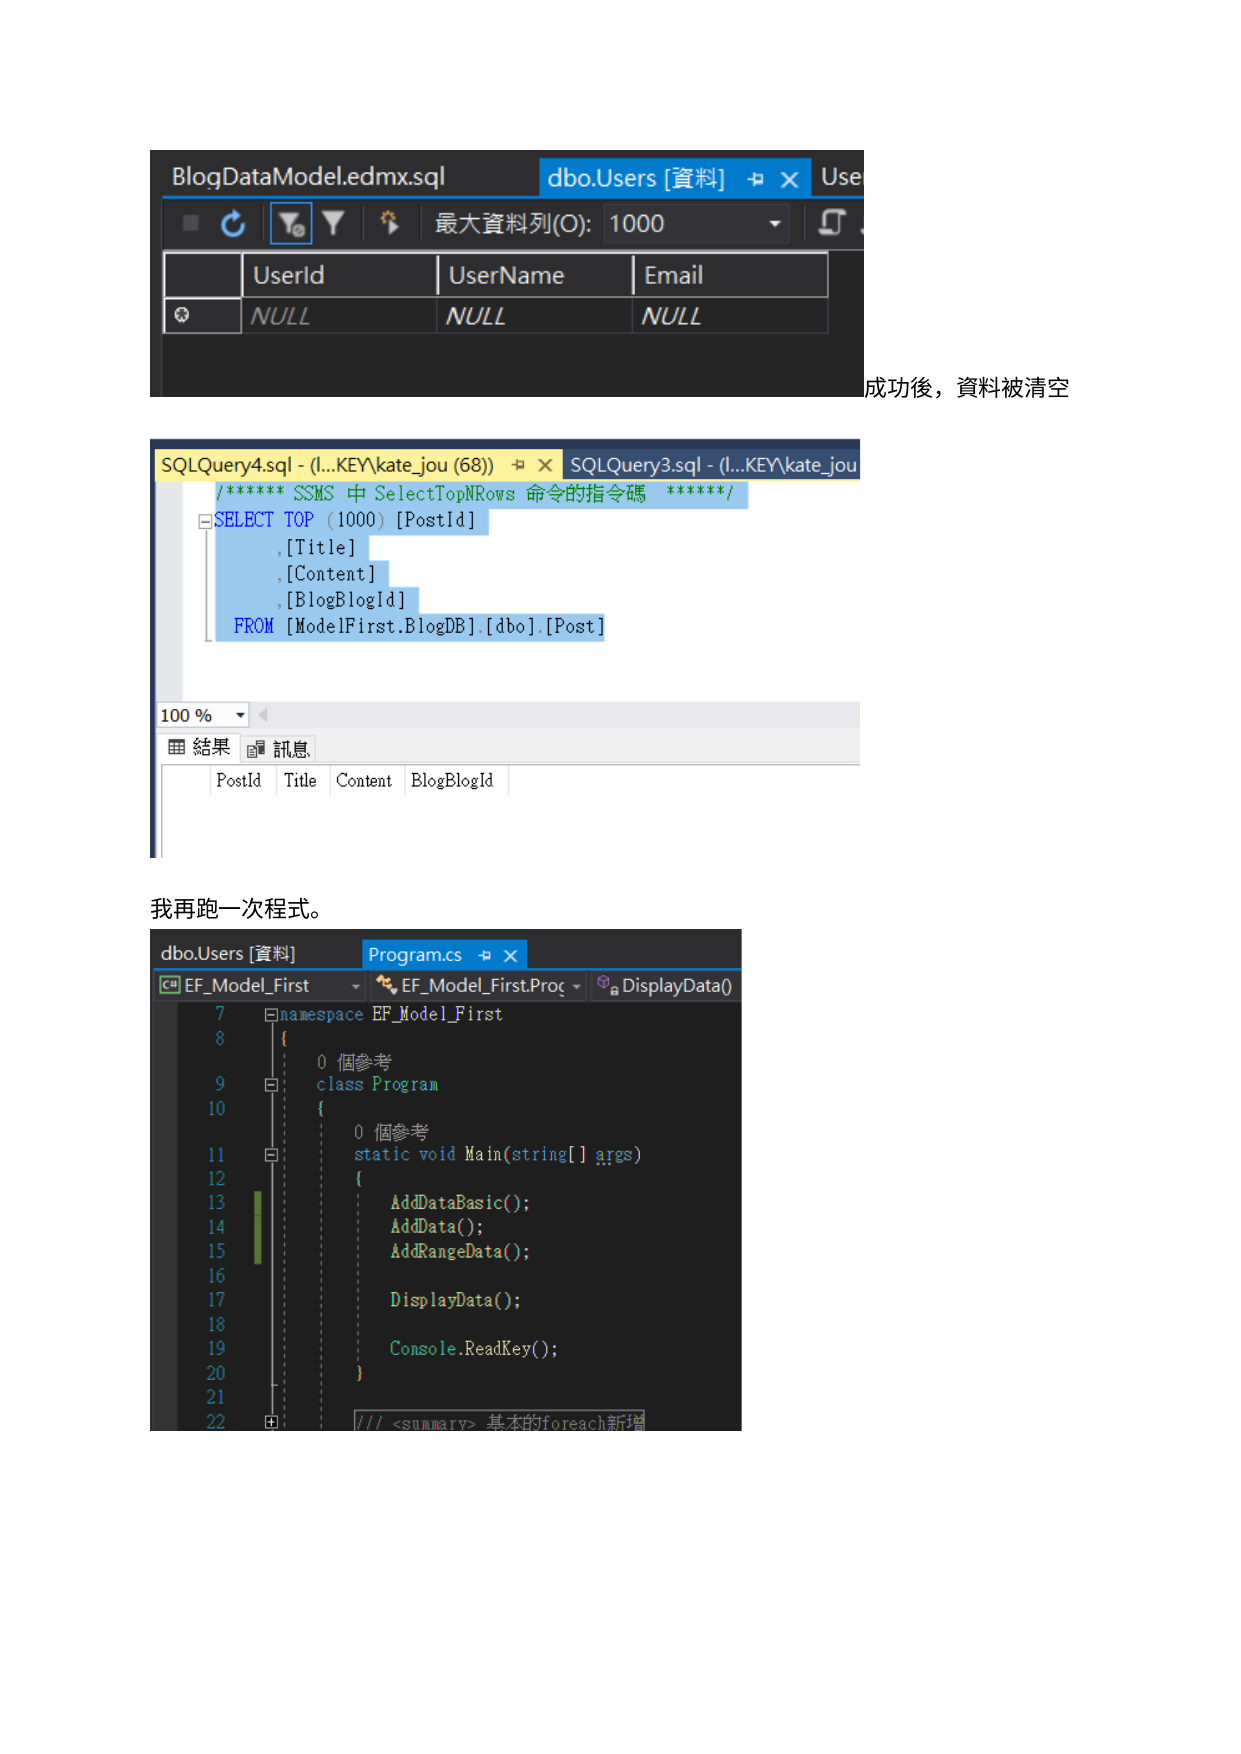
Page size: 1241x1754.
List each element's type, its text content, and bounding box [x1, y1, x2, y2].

picture [150, 929, 742, 1431]
picture [150, 150, 864, 397]
picture [150, 438, 861, 858]
text 我再跑一次程式。 [150, 891, 1090, 924]
